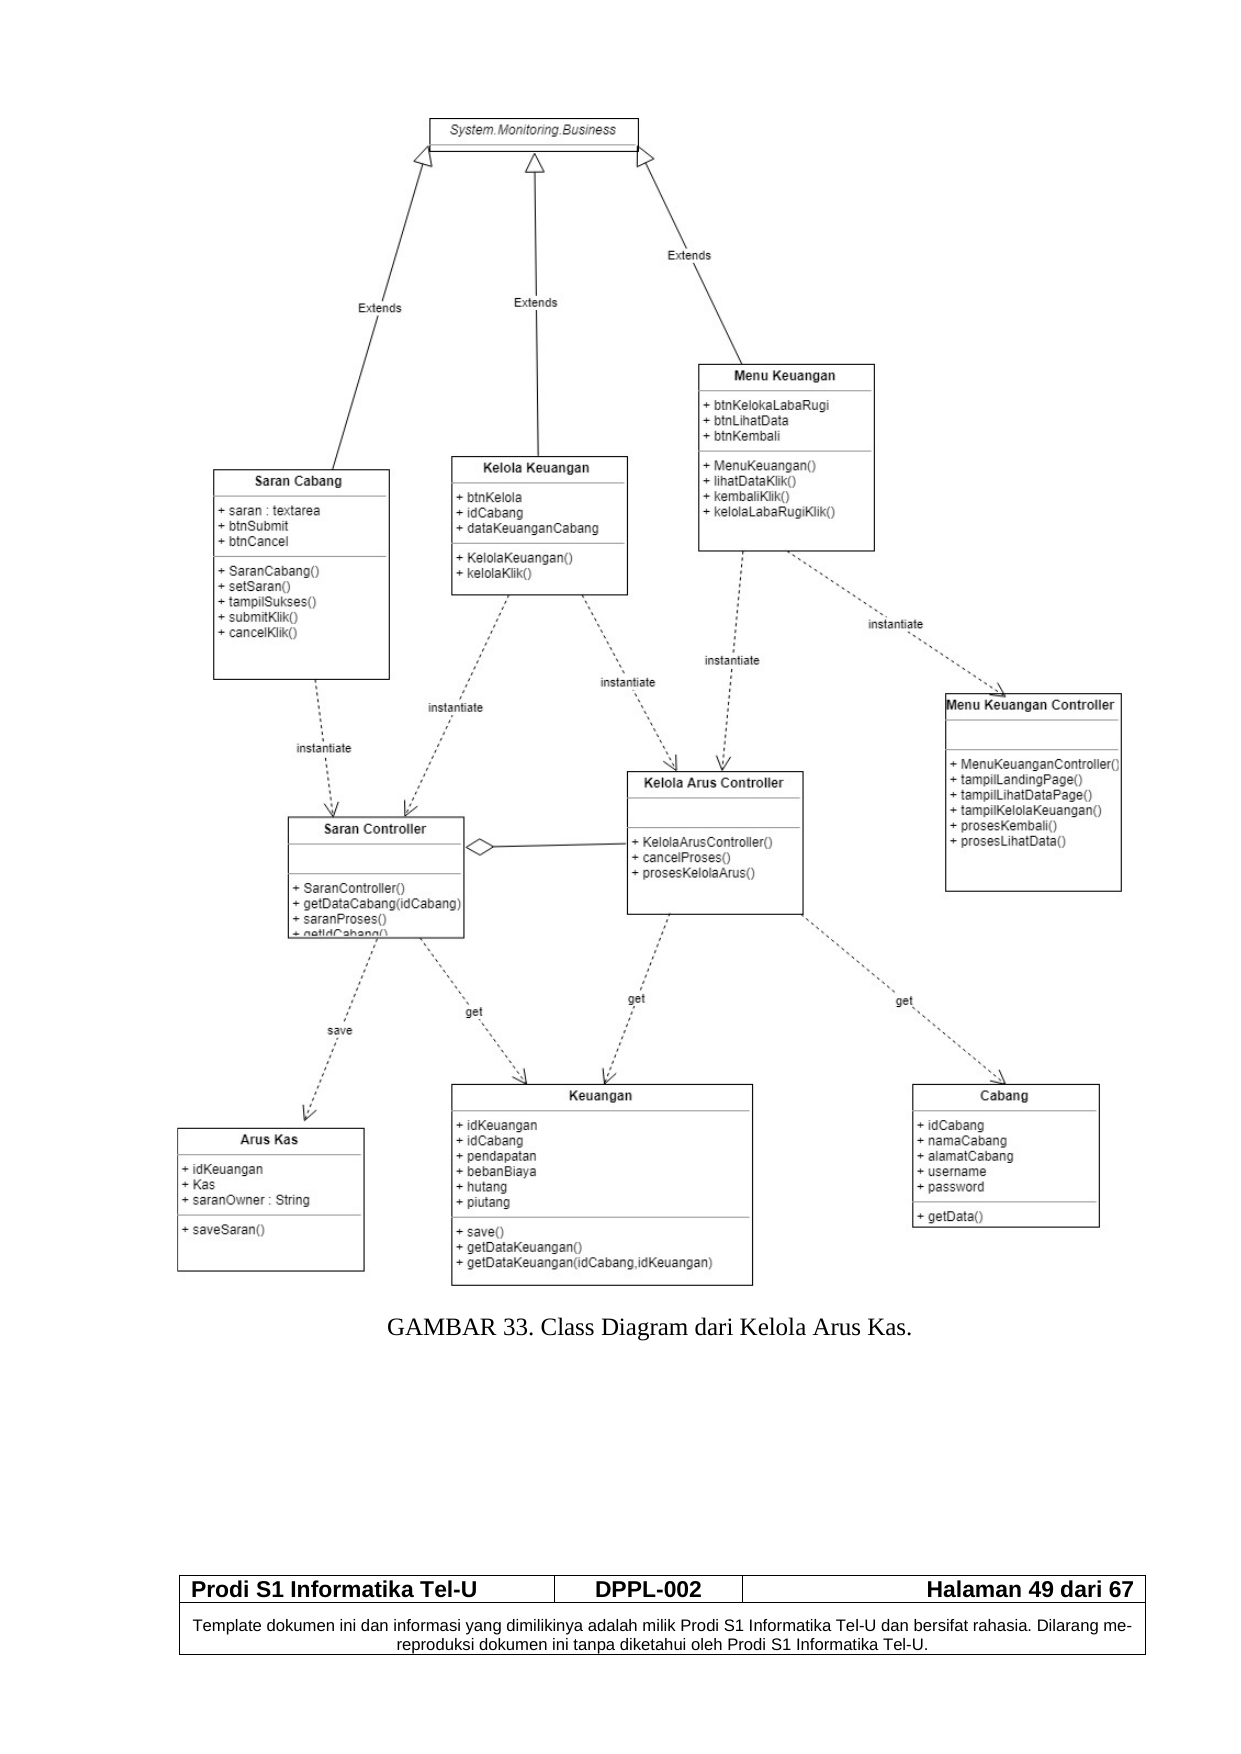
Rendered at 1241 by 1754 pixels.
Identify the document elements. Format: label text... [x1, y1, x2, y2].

picture [177, 118, 1123, 1287]
subtitle GAMBAR 33. Class Diagram dari Kelola Arus Kas. [177, 1312, 1122, 1341]
